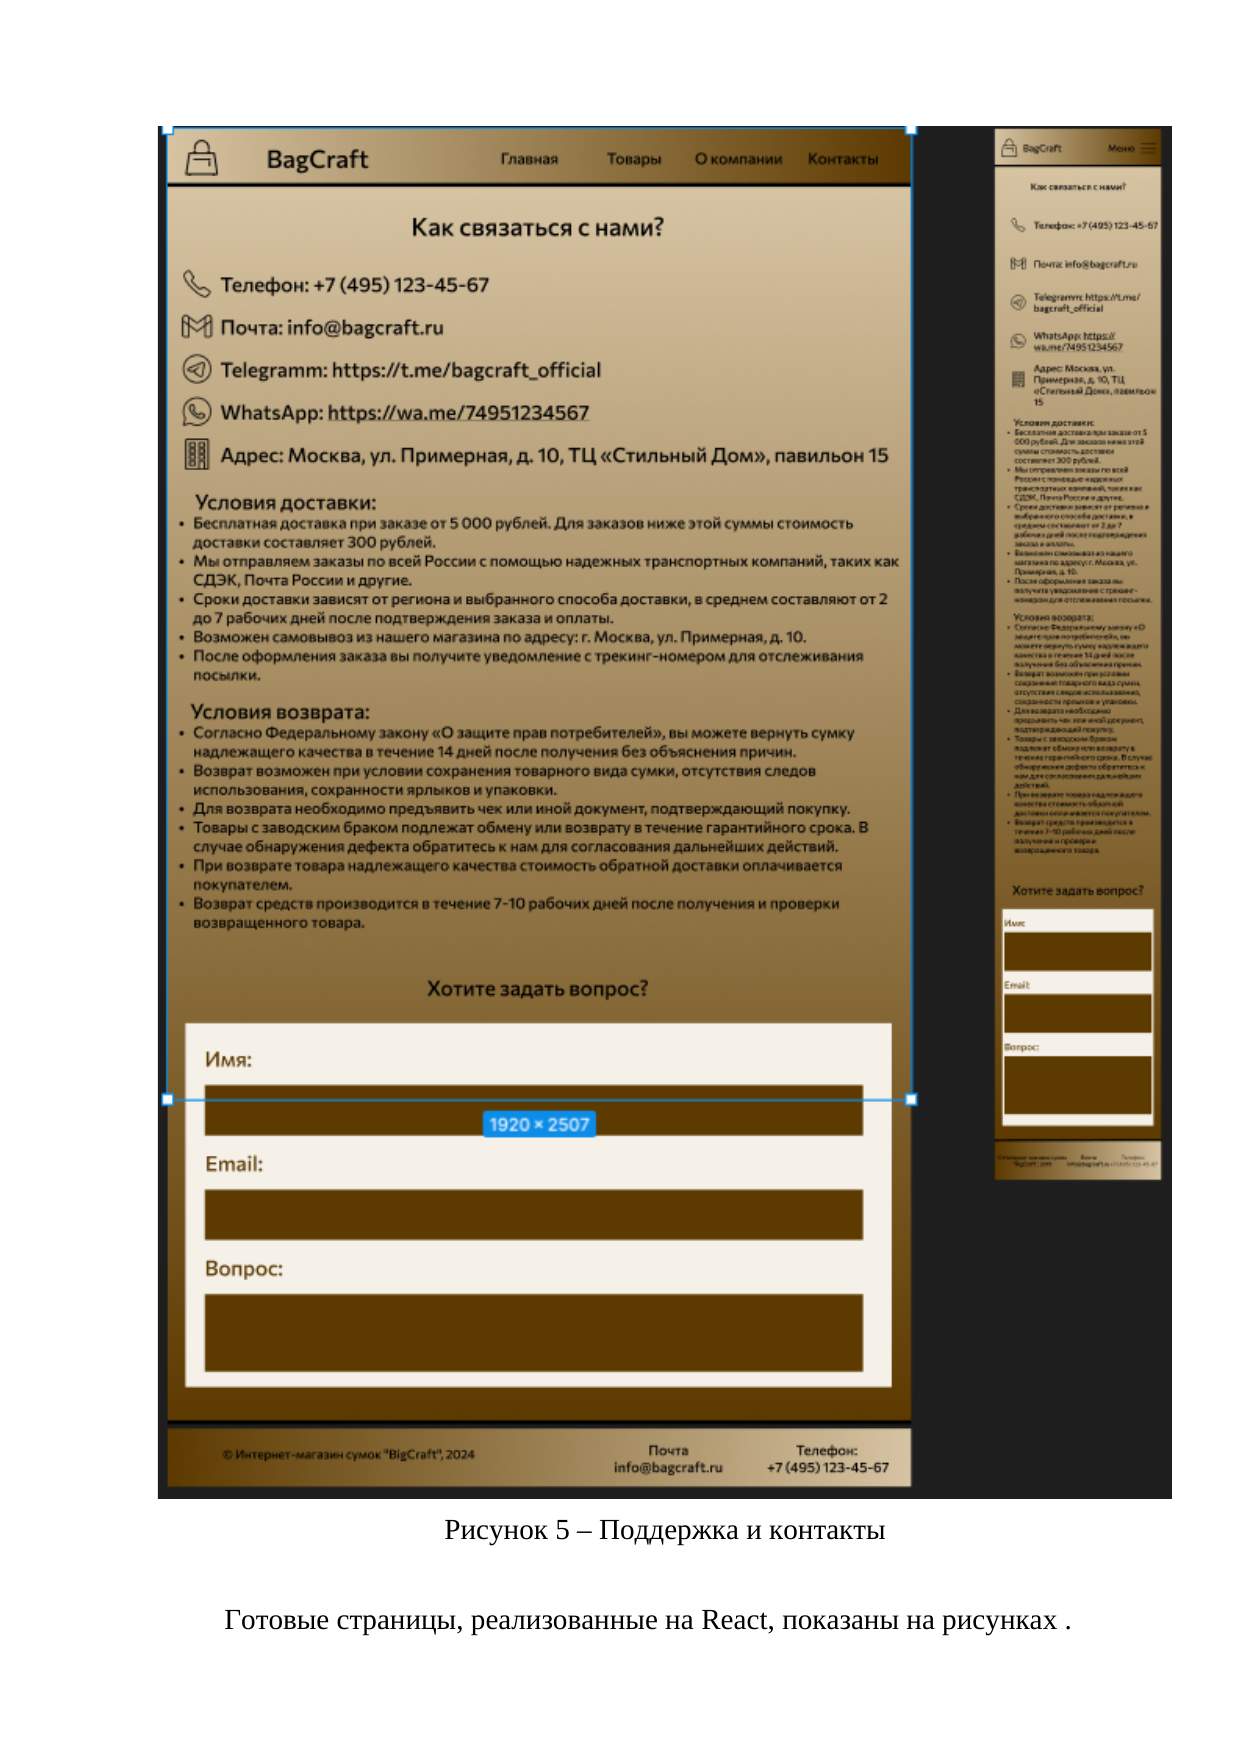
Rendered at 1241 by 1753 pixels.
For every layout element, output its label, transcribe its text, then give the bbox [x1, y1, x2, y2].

text Рисунок 5 – Поддержка и контакты [135, 1512, 1194, 1588]
text Готовые страницы, реализованные на React, показаны на рисунках . [135, 1602, 1194, 1635]
picture [157, 126, 1172, 1499]
